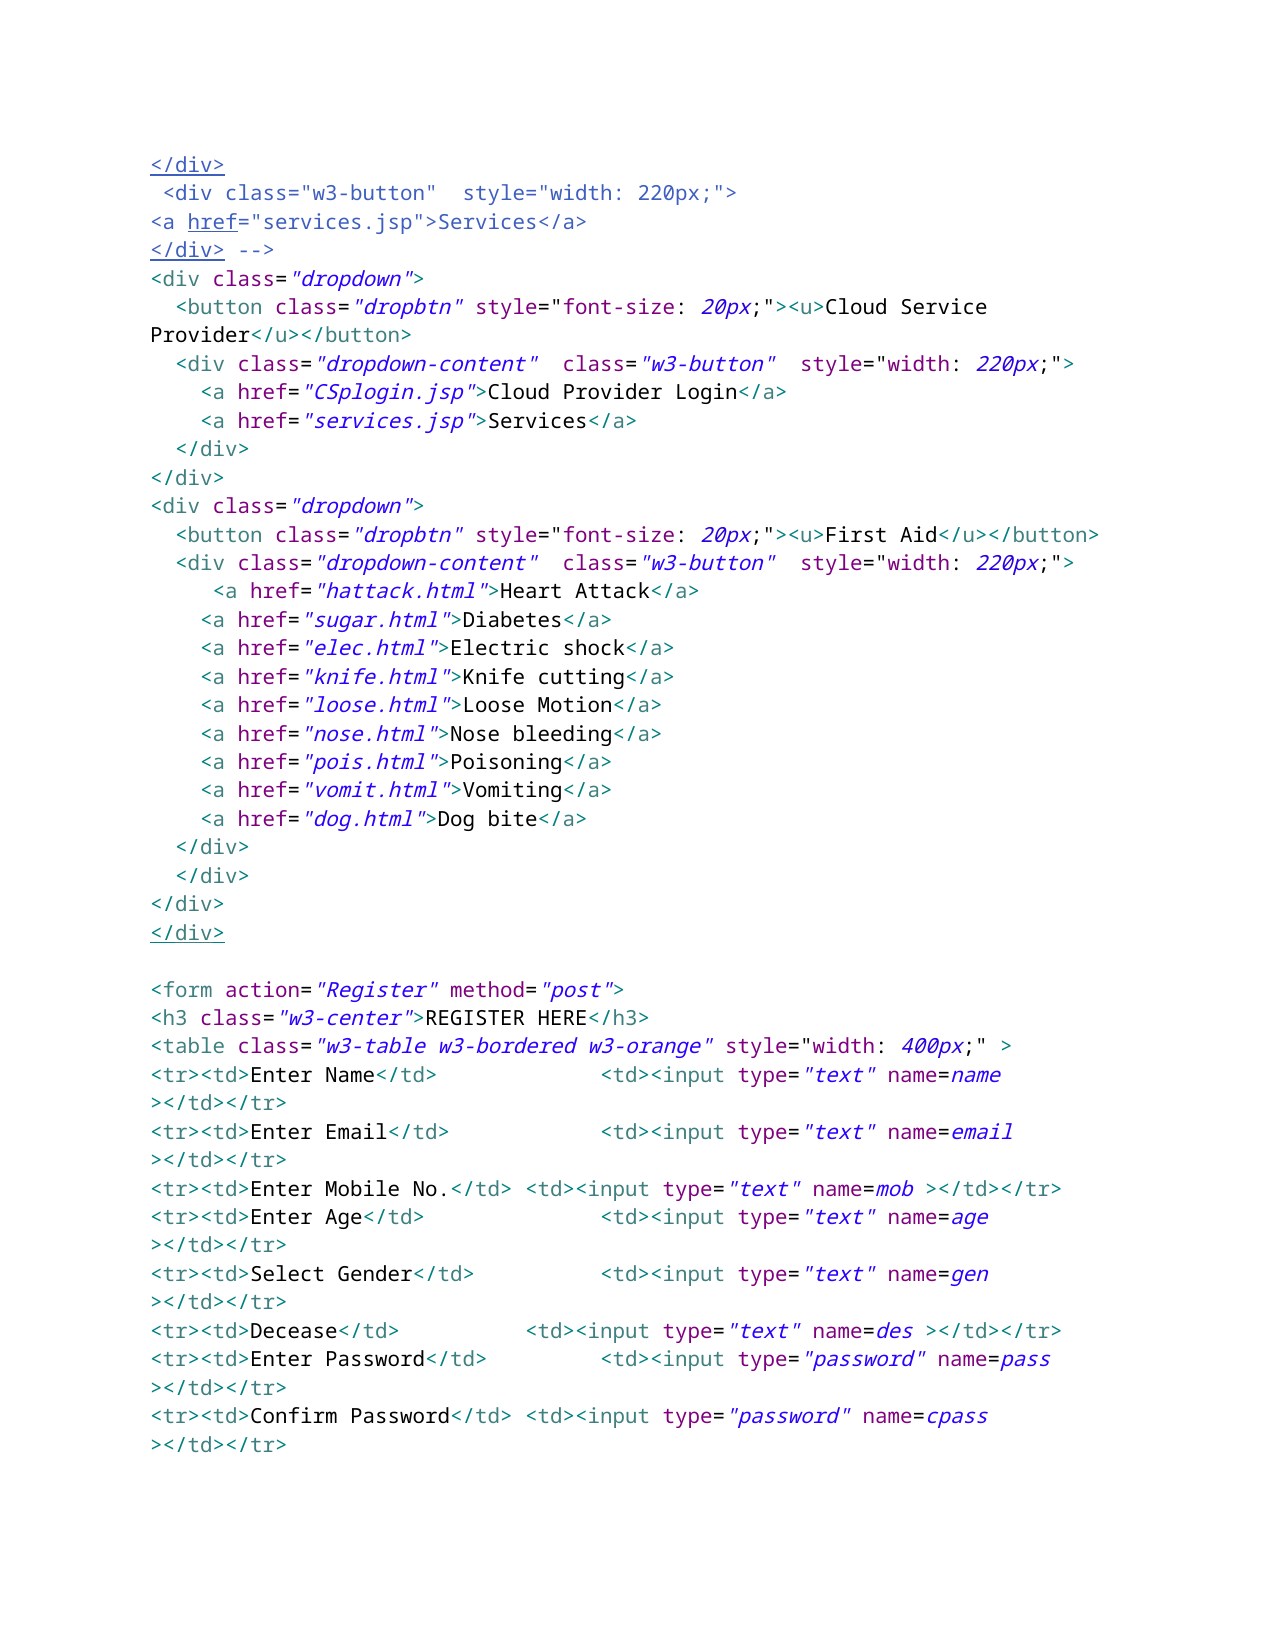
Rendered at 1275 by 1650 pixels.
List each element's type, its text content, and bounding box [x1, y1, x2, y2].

text <tr><td>Enter Age</td> <td><input type="text" name=age ></td></tr> [150, 1202, 1125, 1259]
text <tr><td>Confirm Password</td> <td><input type="password" name=cpass ></td></tr> [150, 1401, 1125, 1458]
text </div> [150, 463, 1125, 491]
text <a href="dog.html">Dog bite</a> [150, 804, 1125, 832]
text <button class="dropbtn" style="font-size: 20px;"><u>First Aid</u></button> [150, 520, 1125, 548]
text <button class="dropbtn" style="font-size: 20px;"><u>Cloud Service Provider</u></button> [150, 292, 1125, 349]
text <tr><td>Decease</td> <td><input type="text" name=des ></td></tr> [150, 1316, 1125, 1344]
text </div> --> [150, 235, 1125, 264]
text <a href="services.jsp">Services</a> [150, 406, 1125, 434]
text <a href="pois.html">Poisoning</a> [150, 747, 1125, 776]
text <a href="sugar.html">Diabetes</a> [150, 605, 1125, 633]
text <tr><td>Enter Name</td> <td><input type="text" name=name ></td></tr> [150, 1060, 1125, 1117]
text <a href="CSplogin.jsp">Cloud Provider Login</a> [150, 377, 1125, 406]
text <a href="hattack.html">Heart Attack</a> [150, 577, 1125, 605]
text <div class="dropdown"> [150, 491, 1125, 520]
text <a href="loose.html">Loose Motion</a> [150, 690, 1125, 719]
text <tr><td>Enter Password</td> <td><input type="password" name=pass ></td></tr> [150, 1344, 1125, 1401]
text <h3 class="w3-center">REGISTER HERE</h3> [150, 1003, 1125, 1032]
text <form action="Register" method="post"> [150, 975, 1125, 1003]
text <div class="dropdown"> [150, 264, 1125, 292]
text <tr><td>Enter Email</td> <td><input type="text" name=email ></td></tr> [150, 1117, 1125, 1174]
text </div> [150, 918, 1125, 946]
text <a href="vomit.html">Vomiting</a> [150, 776, 1125, 804]
text <a href="knife.html">Knife cutting</a> [150, 662, 1125, 690]
text <a href="services.jsp">Services</a> [150, 207, 1125, 235]
text </div> [150, 434, 1125, 463]
text <table class="w3-table w3-bordered w3-orange" style="width: 400px;" > [150, 1032, 1125, 1060]
text <a href="nose.html">Nose bleeding</a> [150, 719, 1125, 747]
text </div> [150, 861, 1125, 889]
text <div class="dropdown-content" class="w3-button" style="width: 220px;"> [150, 548, 1125, 577]
text <tr><td>Enter Mobile No.</td> <td><input type="text" name=mob ></td></tr> [150, 1174, 1125, 1202]
text </div> [150, 150, 1125, 178]
text <tr><td>Select Gender</td> <td><input type="text" name=gen ></td></tr> [150, 1259, 1125, 1316]
text </div> [150, 832, 1125, 861]
text </div> [150, 889, 1125, 918]
text <div class="dropdown-content" class="w3-button" style="width: 220px;"> [150, 349, 1125, 377]
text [150, 178, 1125, 207]
text <a href="elec.html">Electric shock</a> [150, 633, 1125, 662]
